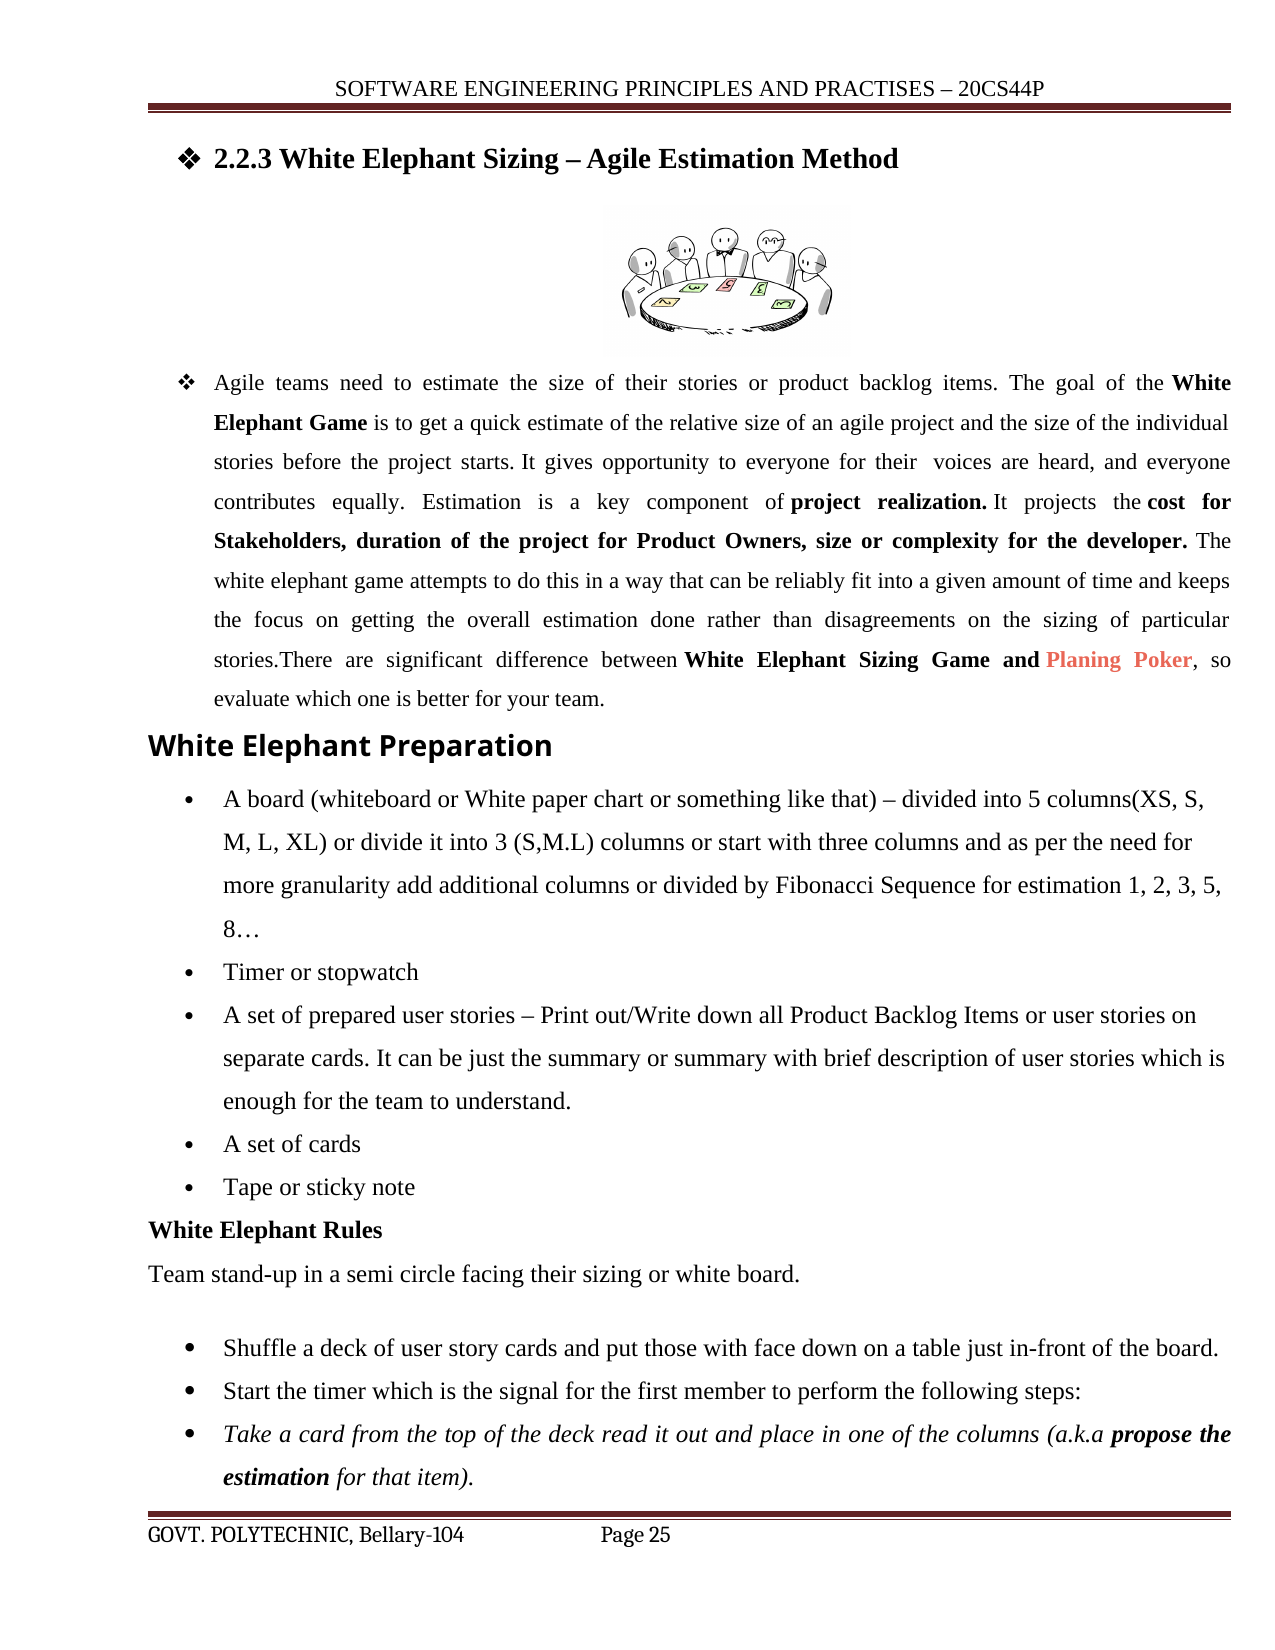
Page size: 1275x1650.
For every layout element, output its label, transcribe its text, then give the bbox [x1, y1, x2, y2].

list Start the timer which is the signal for the first member to perform the following steps: [185, 1376, 1231, 1405]
list Agile teams need to estimate the size of their stories or product backlog items. The goal of the White Elephant Game is to get a quick estimate of the relative size of an agile project and the size of the individual stories before the project starts. It gives opportunity to everyone for their voices are heard, and everyone contributes equally. Estimation is a key component of project realization. It projects the cost for Stakeholders, duration of the project for Product Owners, size or complexity for the developer. The white elephant game attempts to do this in a way that can be reliably fit into a given amount of time and keeps the focus on getting the overall estimation done rather than disagreements on the sizing of particular stories.There are significant difference between White Elephant Sizing Game and Planing Poker, so evaluate which one is better for your team. [176, 369, 1231, 712]
list Shuffle a deck of user story cards and put those with face down on a table just in-front of the board. [185, 1333, 1231, 1362]
list A set of prepared user stories – Print out/Write down all Product Backlog Items or user stories on separate cards. It can be just the summary or summary with brief description of user stories which is enough for the team to understand. [185, 1000, 1231, 1115]
list A board (whiteboard or White paper chart or something like that) – divided into 5 columns(XS, S, M, L, XL) or divide it into 3 (S,M.L) columns or start with three columns and as per the need for more granularity add additional columns or divided by Fibonacci Sequence for estimation 1, 2, 3, 5, 8… [185, 784, 1231, 942]
text White Elephant Rules [148, 1216, 1231, 1244]
text Team stand-up in a semi circle facing their sizing or white board. [148, 1259, 1231, 1287]
list 2.2.3 White Elephant Sizing – Agile Estimation Method [176, 142, 1231, 175]
picture [603, 205, 851, 357]
list Take a card from the top of the deck read it out and place in one of the columns (a.k.a propose the estimation for that item). [185, 1419, 1231, 1491]
text White Elephant Preparation [148, 725, 1231, 764]
list Tape or sticky note [185, 1172, 1231, 1201]
list A set of cards [185, 1129, 1231, 1158]
list Timer or stopwatch [185, 957, 1231, 986]
